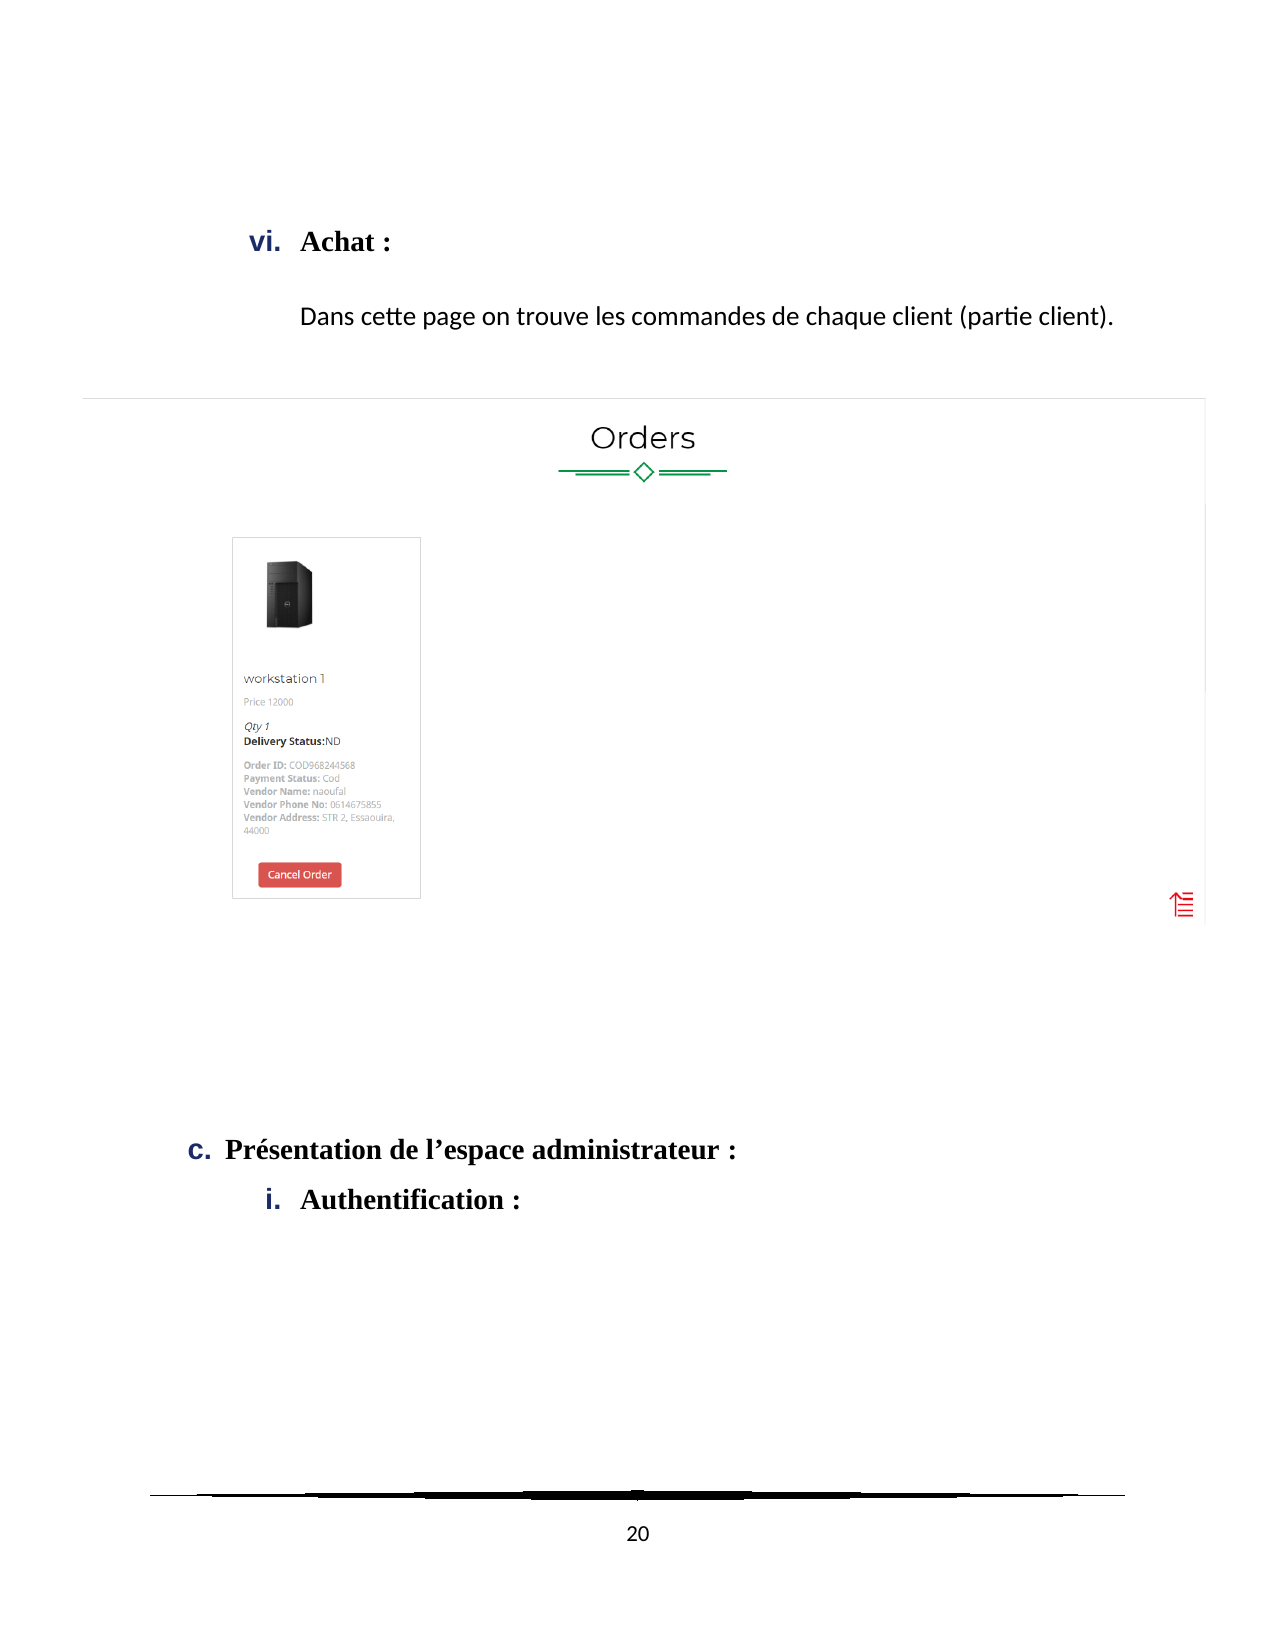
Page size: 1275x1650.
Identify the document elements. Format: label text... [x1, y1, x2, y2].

subtitle Authentification : [281, 1182, 1200, 1216]
picture [82, 398, 1206, 925]
subtitle Présentation de l’espace administrateur : [187, 1132, 1200, 1165]
subtitle Dans cette page on trouve les commandes de chaque client (partie client). [300, 299, 1200, 332]
subtitle Achat : [281, 224, 1200, 258]
